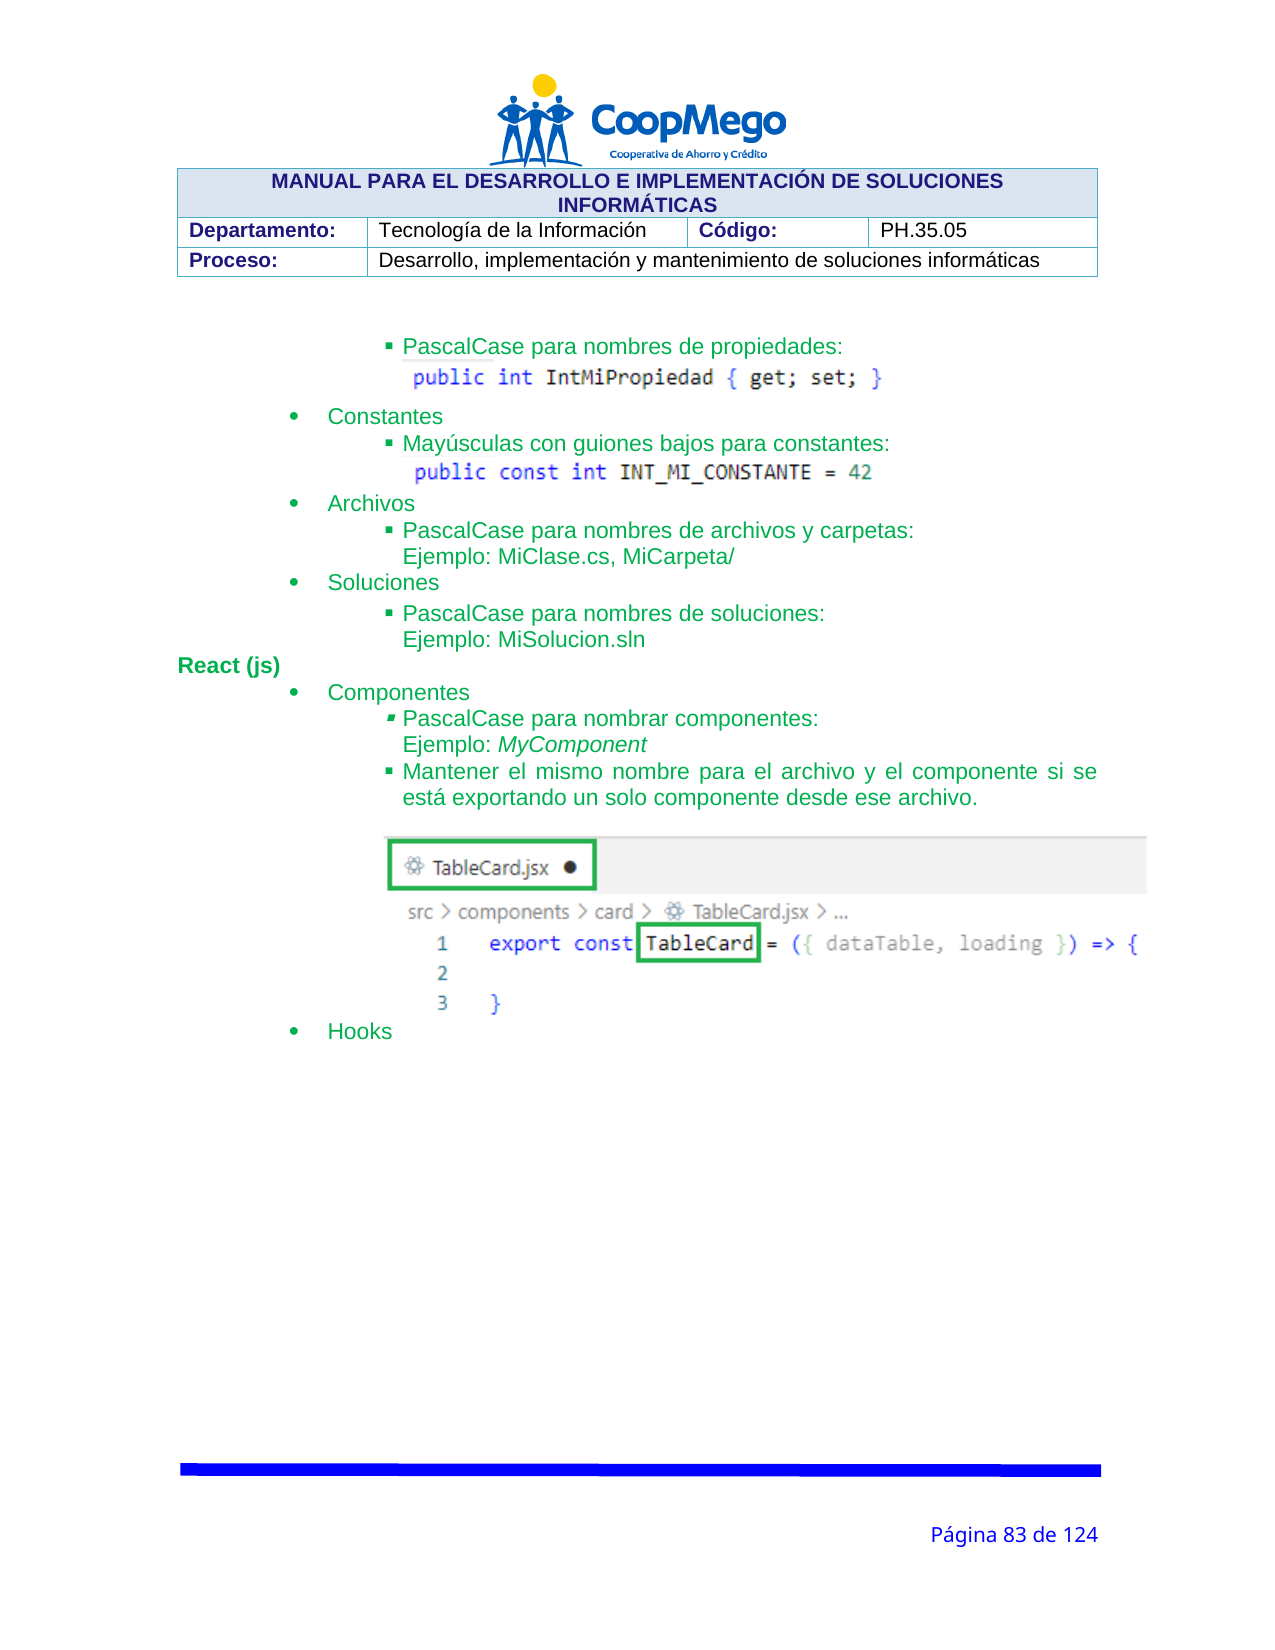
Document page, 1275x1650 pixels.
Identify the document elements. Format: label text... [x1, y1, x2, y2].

list PascalCase para nombres de archivos y carpetas: Ejemplo: MiClase.cs, MiCarpeta/ [383, 517, 1098, 569]
list Archivos [290, 490, 1098, 517]
picture [402, 359, 923, 404]
text React (js) [177, 652, 1098, 679]
list PascalCase para nombres de soluciones: Ejemplo: MiSolucion.sln [383, 599, 1098, 652]
picture [488, 73, 787, 168]
list Constantes [290, 403, 1098, 429]
list Mantener el mismo nombre para el archivo y el componente si se está exportando un solo componente desde ese archivo. [383, 758, 1098, 810]
picture [402, 456, 975, 491]
list Hooks [290, 1018, 1098, 1044]
picture [383, 836, 1147, 1018]
list Soluciones [290, 569, 1098, 596]
list PascalCase para nombrar componentes: Ejemplo: MyComponent [383, 705, 1098, 758]
list Componentes [290, 679, 1098, 705]
